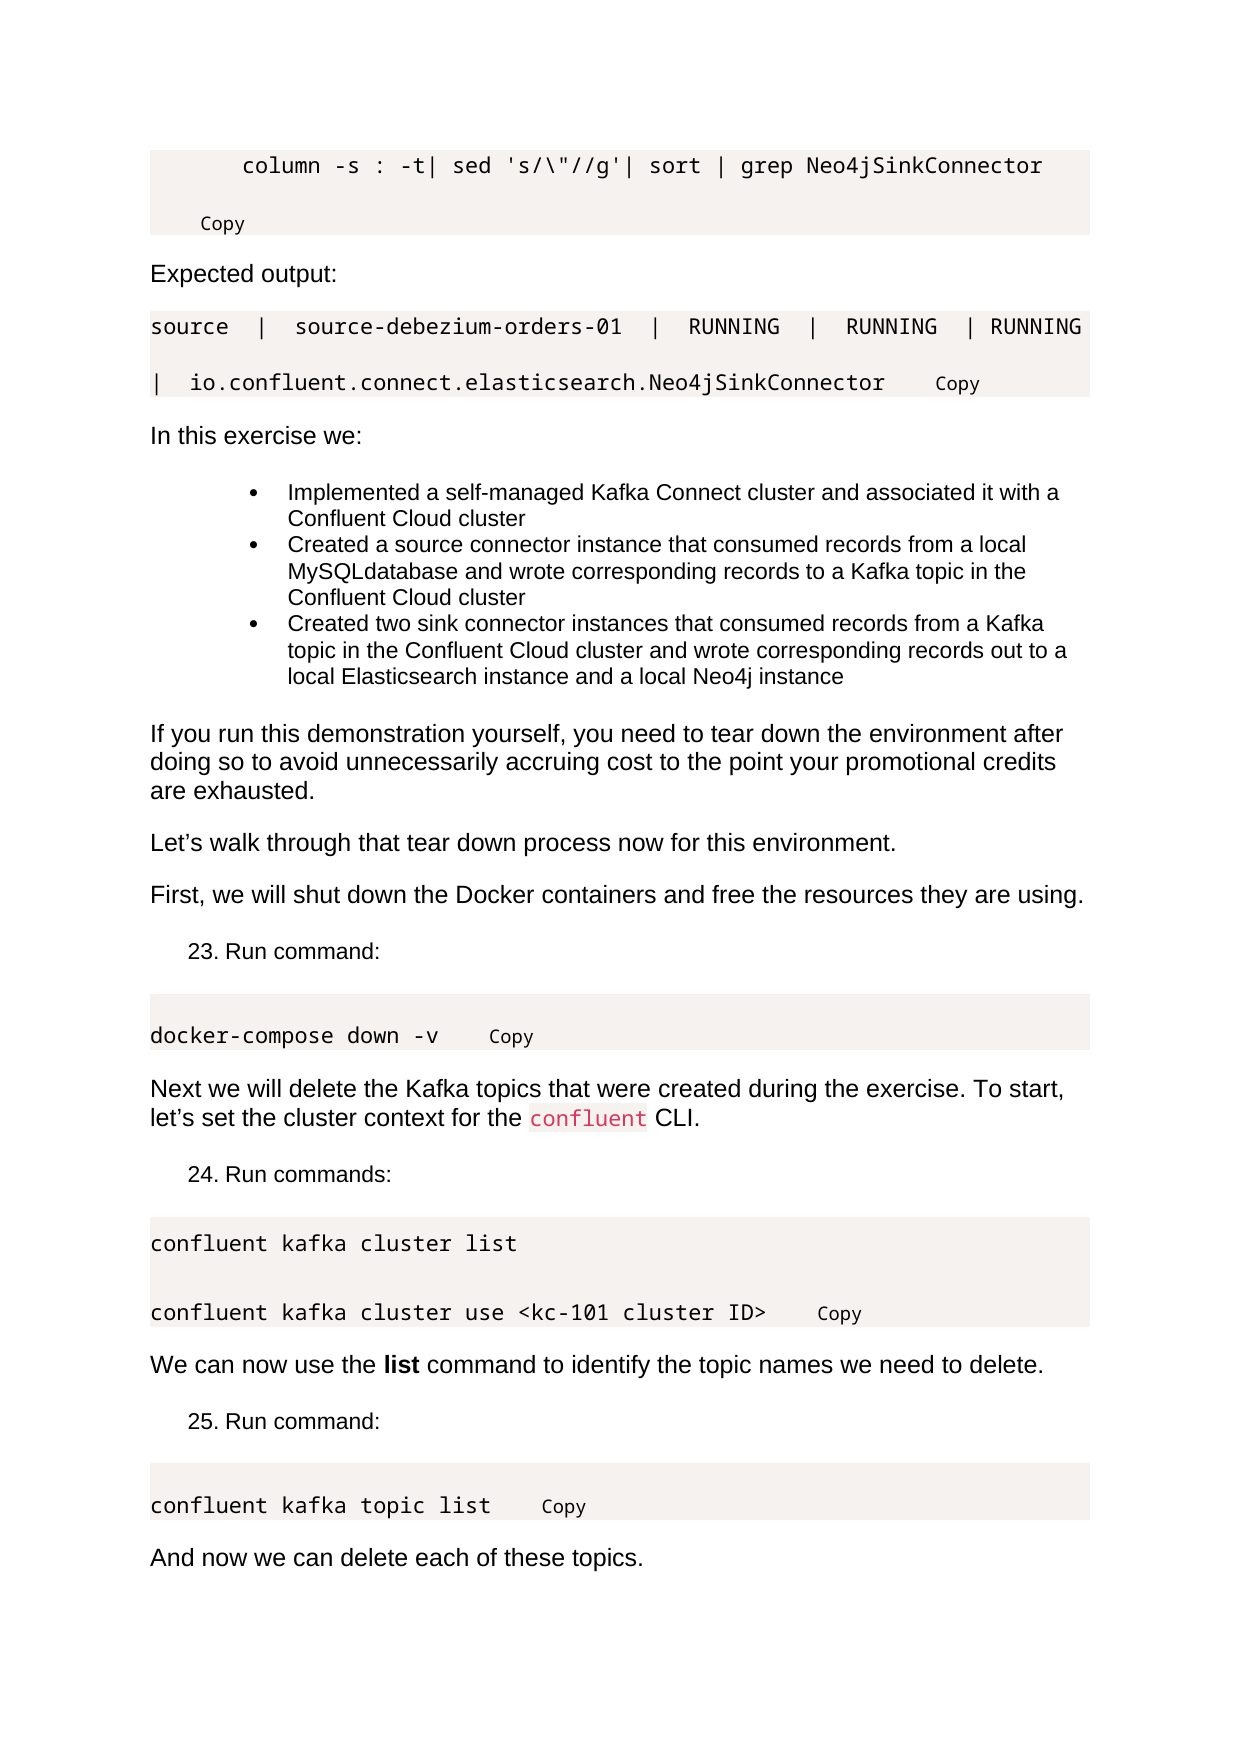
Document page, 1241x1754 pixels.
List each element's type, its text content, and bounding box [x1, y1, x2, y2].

text confluent kafka cluster use <kc-101 cluster ID>Copy [150, 1270, 1090, 1327]
list Created a source connector instance that consumed records from a local MySQLdatabase and wrote corresponding records to a Kafka topic in the Confluent Cloud cluster [250, 531, 1090, 610]
text And now we can delete each of these topics. [150, 1543, 1090, 1572]
text docker-compose down -vCopy [150, 994, 1090, 1050]
text confluent kafka cluster list [150, 1217, 1090, 1258]
list Run command: [187, 1408, 1090, 1434]
text First, we will shut down the Docker containers and free the resources they are using. [150, 880, 1090, 909]
list Run commands: [187, 1161, 1090, 1188]
text If you run this demonstration yourself, you need to tear down the environment after doing so to avoid unnecessarily accruing cost to the point your promotional credits are exhausted. [150, 718, 1090, 805]
text Let’s walk through that tear down process now for this environment. [150, 828, 1090, 857]
list Created two sink connector instances that consumed records from a Kafka topic in the Confluent Cloud cluster and wrote corresponding records out to a local Elasticsearch instance and a local Neo4j instance [250, 610, 1090, 689]
text source | source-debezium-orders-01 | RUNNING | RUNNING | RUNNING | io.confluent.connect.elasticsearch.Neo4jSinkConnectorCopy [150, 311, 1090, 397]
text In this exercise we: [150, 421, 1090, 449]
list Run command: [187, 938, 1090, 965]
text Expected output: [150, 259, 1090, 287]
text column -s : -t| sed 's/\"//g'| sort | grep Neo4jSinkConnectorCopy [150, 150, 1090, 235]
text Next we will delete the Kafka topics that were created during the exercise. To start, let’s set the cluster context for the confluent CLI. [150, 1074, 1090, 1132]
text We can now use the list command to identify the topic names we need to delete. [150, 1350, 1090, 1379]
list Implemented a self-managed Kafka Connect cluster and associated it with a Confluent Cloud cluster [250, 478, 1090, 531]
text confluent kafka topic listCopy [150, 1463, 1090, 1520]
